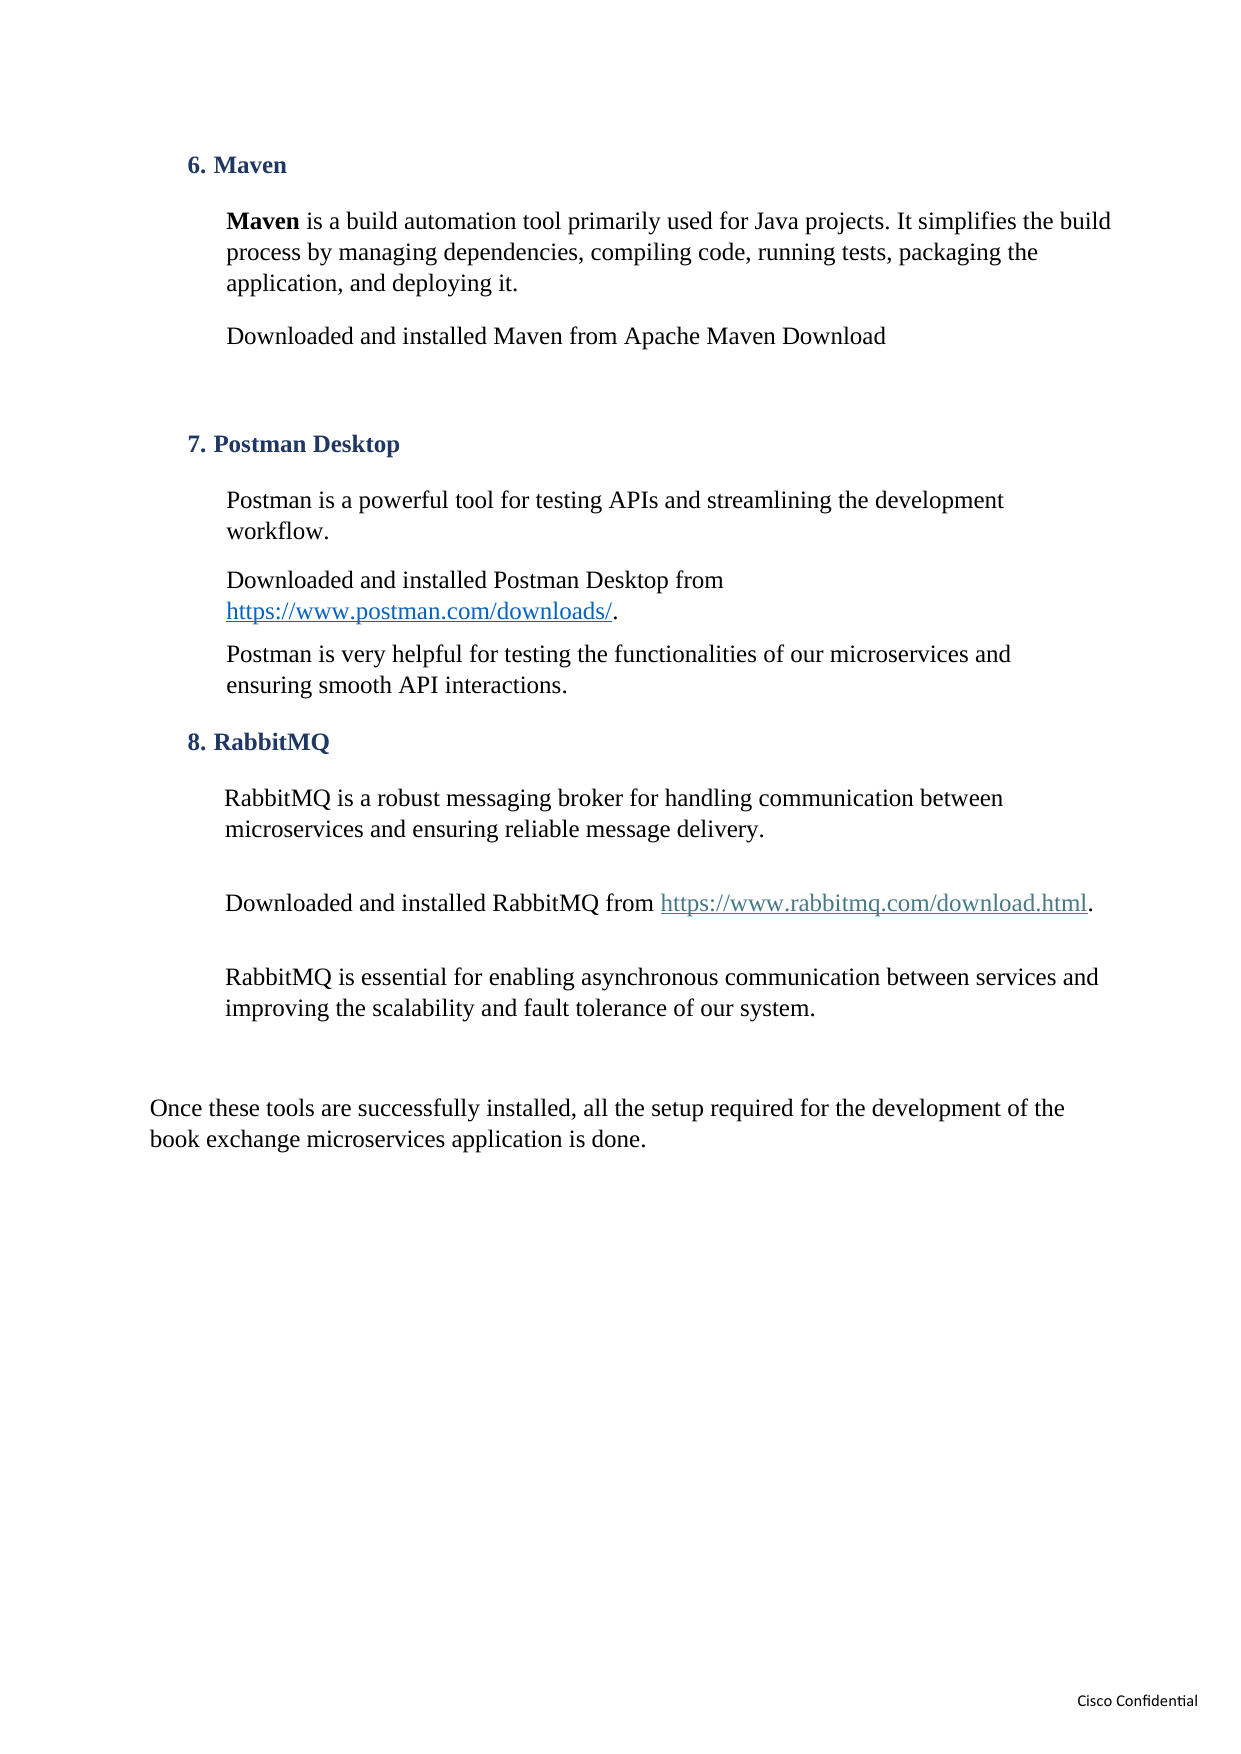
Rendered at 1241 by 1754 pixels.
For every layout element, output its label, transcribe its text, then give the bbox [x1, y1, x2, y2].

subtitle 7. Postman Desktop [187, 429, 1148, 458]
text RabbitMQ is a robust messaging broker for handling communication between microservices and ensuring reliable message delivery. [224, 783, 1148, 843]
text Downloaded and installed Postman Desktop from https://www.postman.com/downloads/. [226, 565, 1091, 625]
subtitle 8. RabbitMQ [187, 727, 1148, 756]
text RabbitMQ is essential for enabling asynchronous communication between services and improving the scalability and fault tolerance of our system. [224, 931, 1148, 1022]
text Downloaded and installed Maven from Apache Maven Download [226, 321, 1148, 350]
text Downloaded and installed RabbitMQ from https://www.rabbitmq.com/download.html. [224, 857, 1148, 917]
text Postman is very helpful for testing the functionalities of our microservices and ensuring smooth API interactions. [226, 639, 1091, 699]
subtitle 6. Maven [187, 150, 1148, 179]
text Postman is a powerful tool for testing APIs and streamlining the development workflow. [226, 485, 1091, 545]
text Once these tools are successfully installed, all the setup required for the development of the book exchange microservices application is done. [149, 1093, 1091, 1153]
text Maven is a build automation tool primarily used for Java projects. It simplifies the build process by managing dependencies, compiling code, running tests, packaging the application, and deploying it. [226, 206, 1148, 297]
